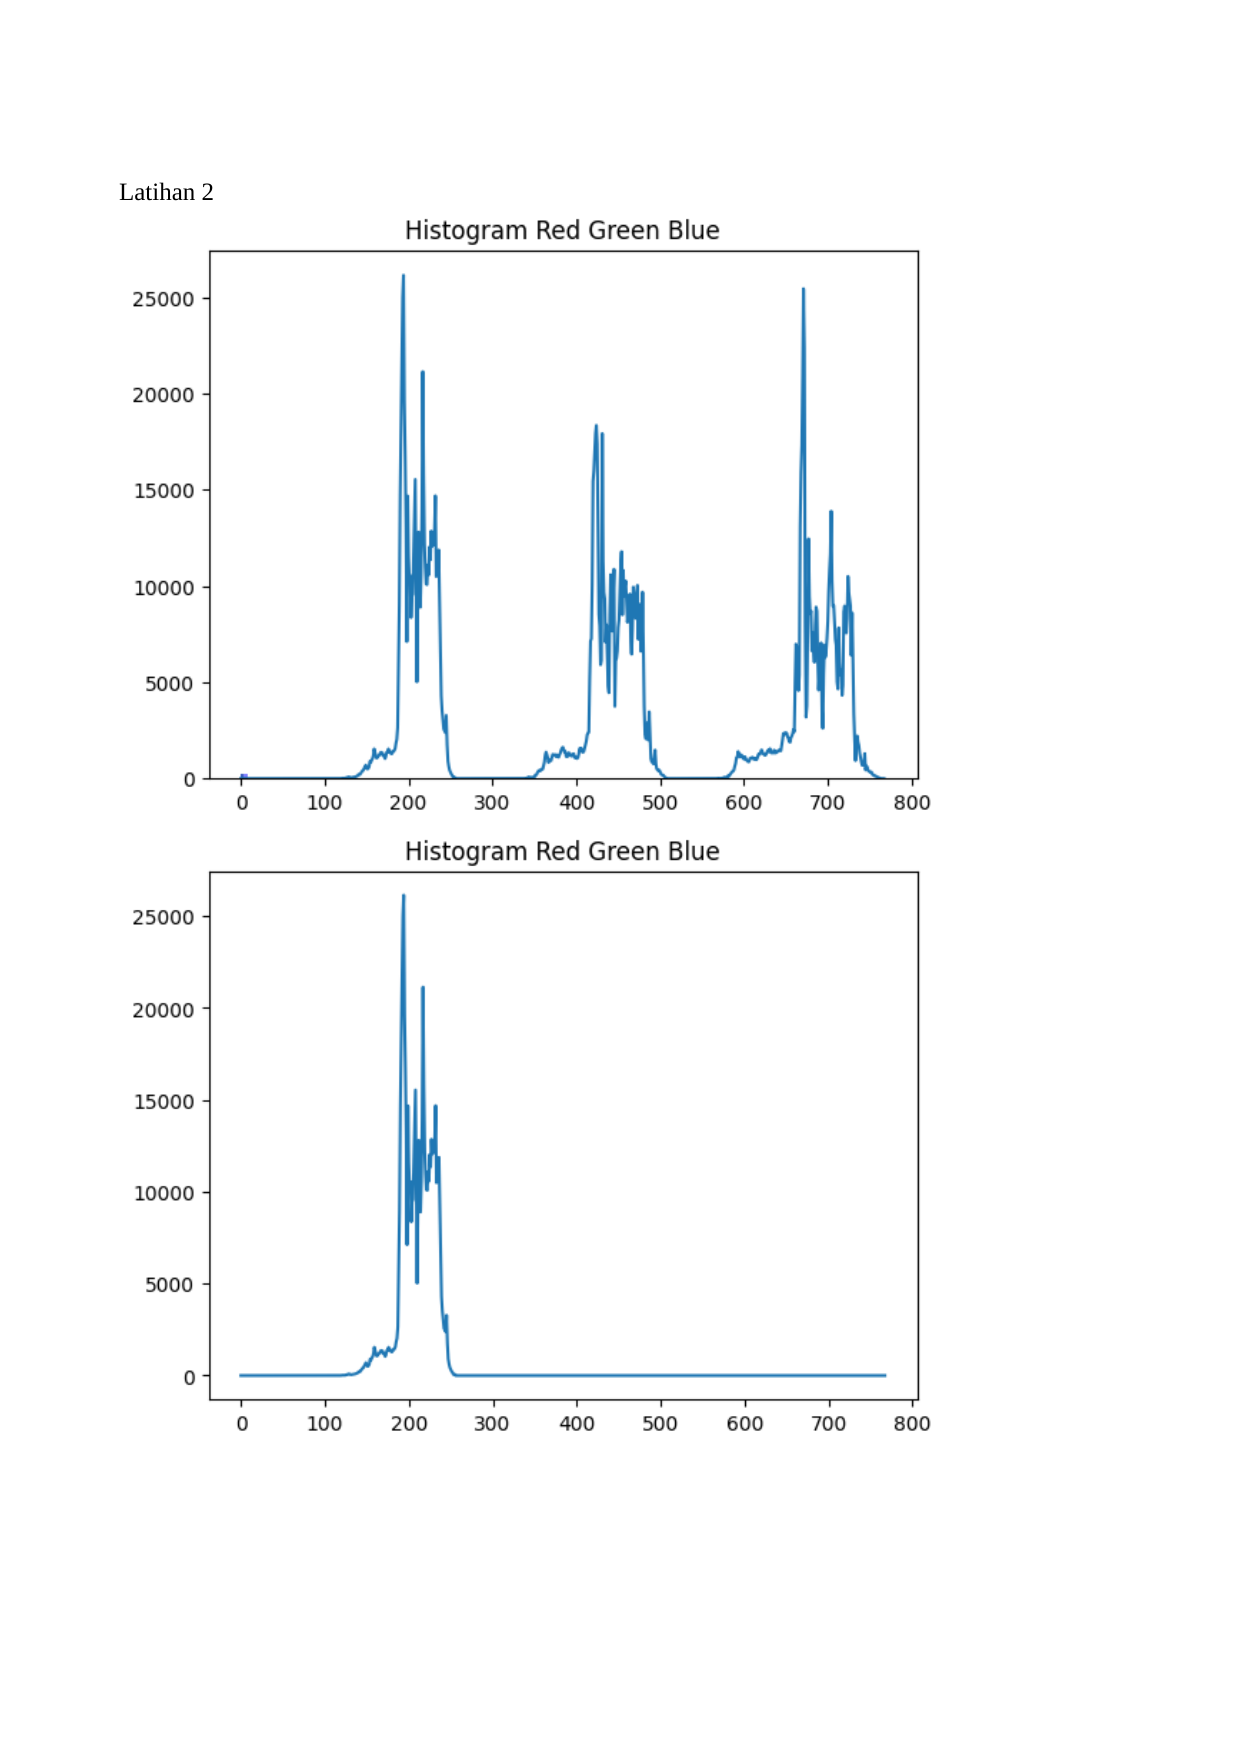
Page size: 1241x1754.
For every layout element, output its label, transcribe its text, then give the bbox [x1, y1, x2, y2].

picture [118, 206, 945, 1448]
text Latihan 2 [119, 177, 1063, 206]
